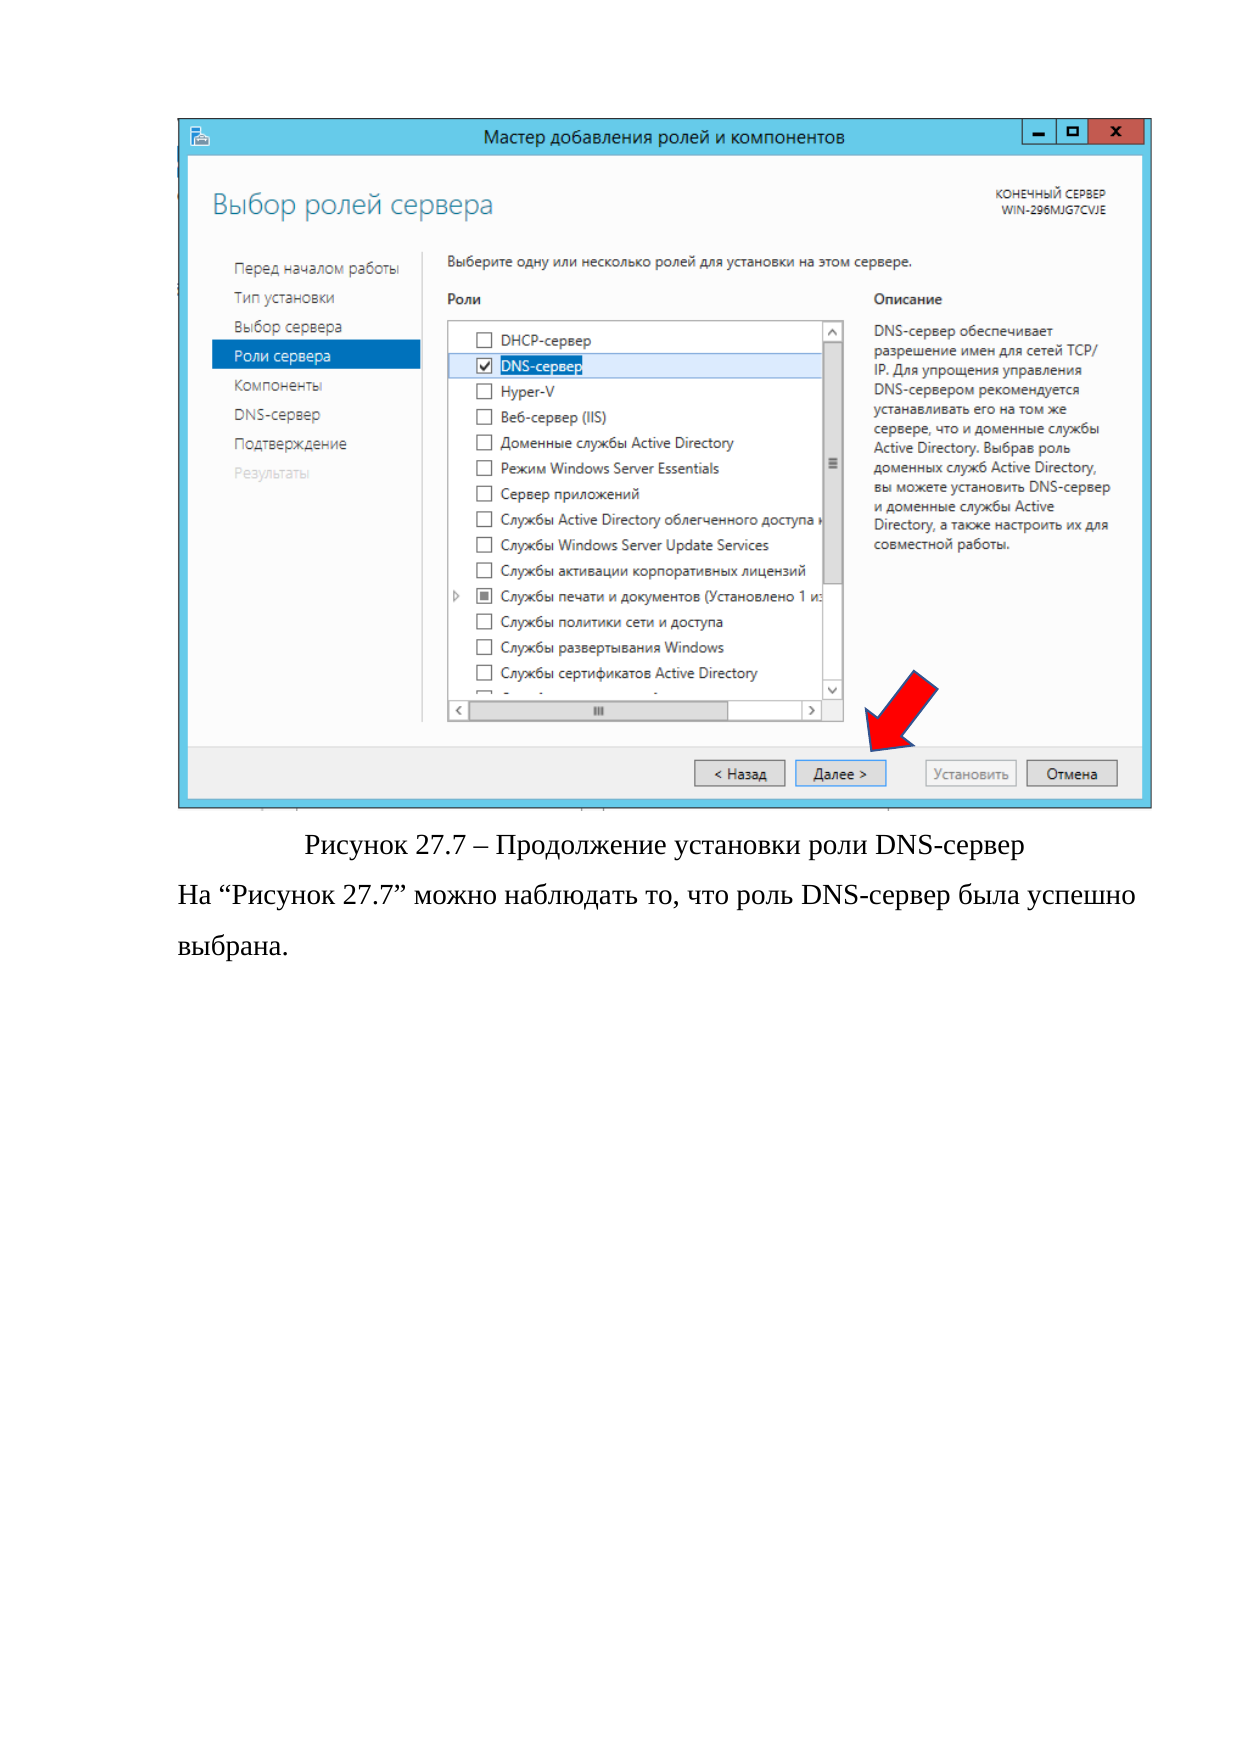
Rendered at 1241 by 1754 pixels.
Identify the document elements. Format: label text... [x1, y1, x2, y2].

text На “Рисунок 27.7” можно наблюдать то, что роль DNS-сервер была успешно выбрана. [177, 877, 1152, 961]
text Рисунок 27.7 – Продолжение установки роли DNS-сервер [177, 827, 1152, 861]
picture [177, 118, 1152, 811]
